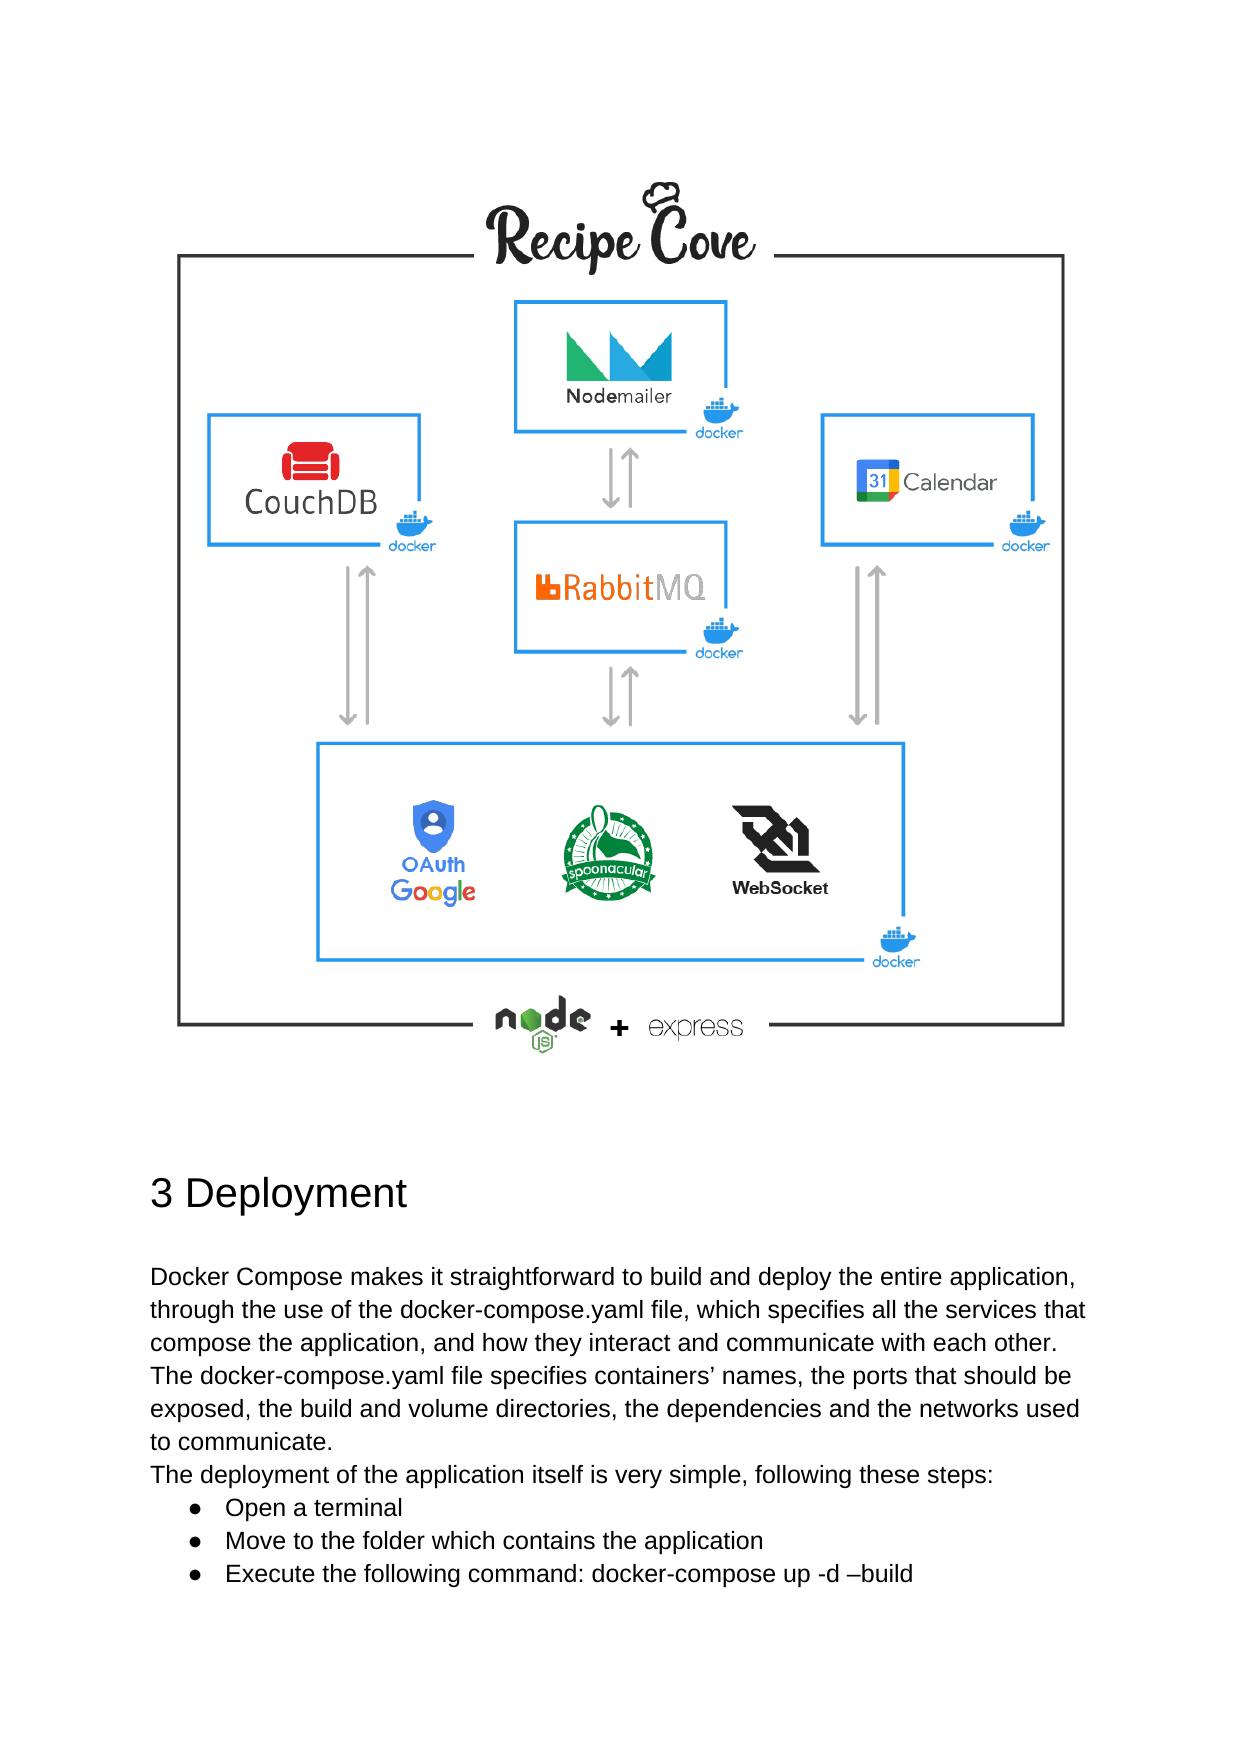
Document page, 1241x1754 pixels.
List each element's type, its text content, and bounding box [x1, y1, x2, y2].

text Docker Compose makes it straightforward to build and deploy the entire application, through the use of the docker-compose.yaml file, which specifies all the services that compose the application, and how they interact and communicate with each other. [150, 1262, 1090, 1356]
subtitle 3 Deployment [150, 1168, 1090, 1216]
list Move to the folder which contains the application [187, 1526, 1090, 1554]
list Execute the following command: docker-compose up -d –build [187, 1559, 1090, 1587]
picture [150, 150, 1091, 1090]
text The deployment of the application itself is very simple, following these steps: [150, 1460, 1090, 1488]
text The docker-compose.yaml file specifies containers’ names, the ports that should be exposed, the build and volume directories, the dependencies and the networks used to communicate. [150, 1361, 1090, 1455]
list Open a terminal [187, 1493, 1090, 1521]
